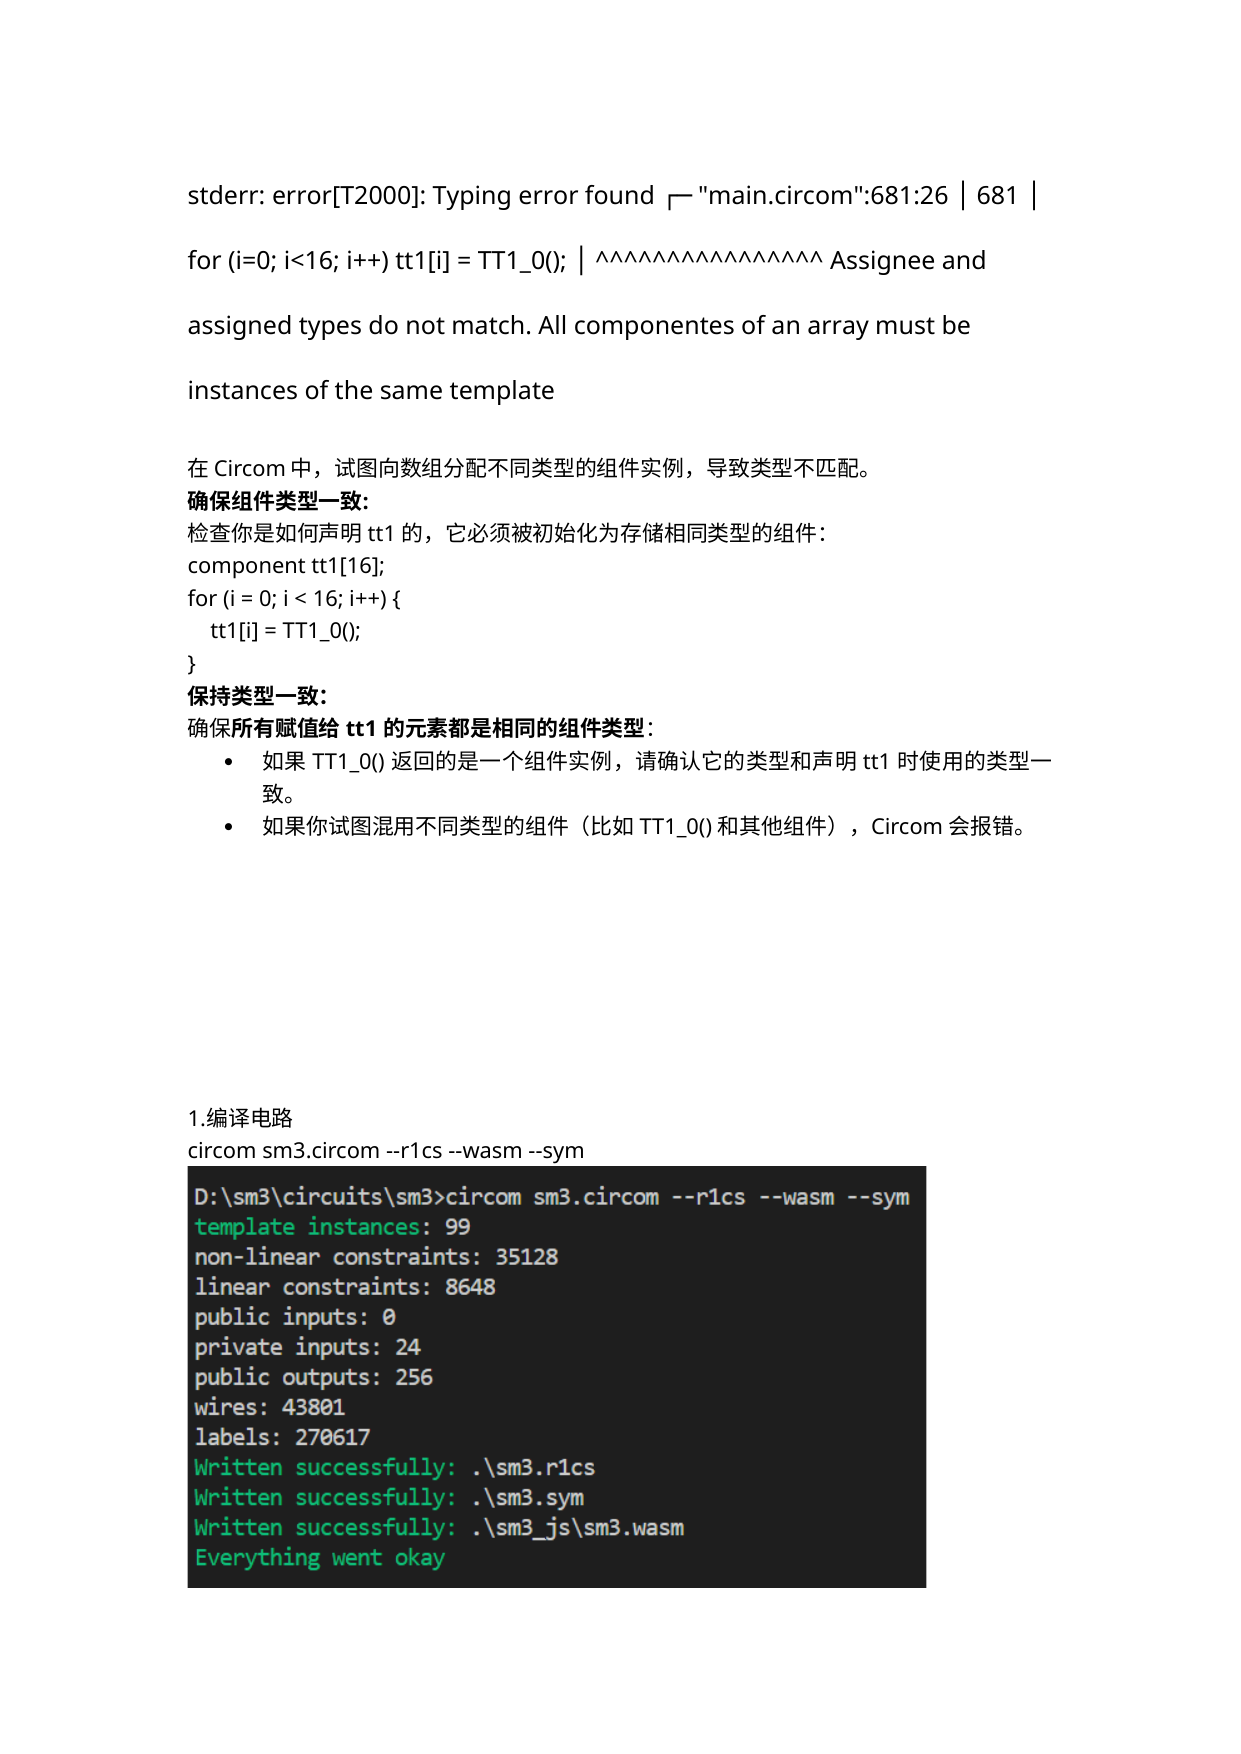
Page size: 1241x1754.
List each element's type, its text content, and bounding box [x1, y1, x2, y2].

list 如果 TT1_0() 返回的是一个组件实例，请确认它的类型和声明 tt1 时使用的类型一致。 [225, 744, 1053, 809]
text stderr: error[T2000]: Typing error found ┌─ "main.circom":681:26 │ 681 │ for (i=0; i<16; i++) tt1[i] = TT1_0(); │ ^^^^^^^^^^^^^^^^ Assignee and assigned types do not match. All componentes of an array must be instances of the same template [187, 162, 1053, 422]
text 确保所有赋值给 tt1 的元素都是相同的组件类型： [187, 711, 1053, 744]
text 确保组件类型一致: [187, 484, 1053, 516]
text } [187, 646, 1053, 679]
text 检查你是如何声明 tt1 的，它必须被初始化为存储相同类型的组件： [187, 516, 1053, 549]
text tt1[i] = TT1_0(); [187, 614, 1053, 646]
text for (i = 0; i < 16; i++) { [187, 581, 1053, 614]
picture [187, 1166, 927, 1588]
text 在Circom中，试图向数组分配不同类型的组件实例，导致类型不匹配。 [187, 451, 1053, 484]
list 如果你试图混用不同类型的组件（比如 TT1_0() 和其他组件），Circom 会报错。 [225, 809, 1053, 841]
text circom sm3.circom --r1cs --wasm --sym [187, 1134, 1053, 1166]
text 保持类型一致： [187, 679, 1053, 711]
text component tt1[16]; [187, 549, 1053, 581]
text 1.编译电路 [187, 1101, 1053, 1134]
